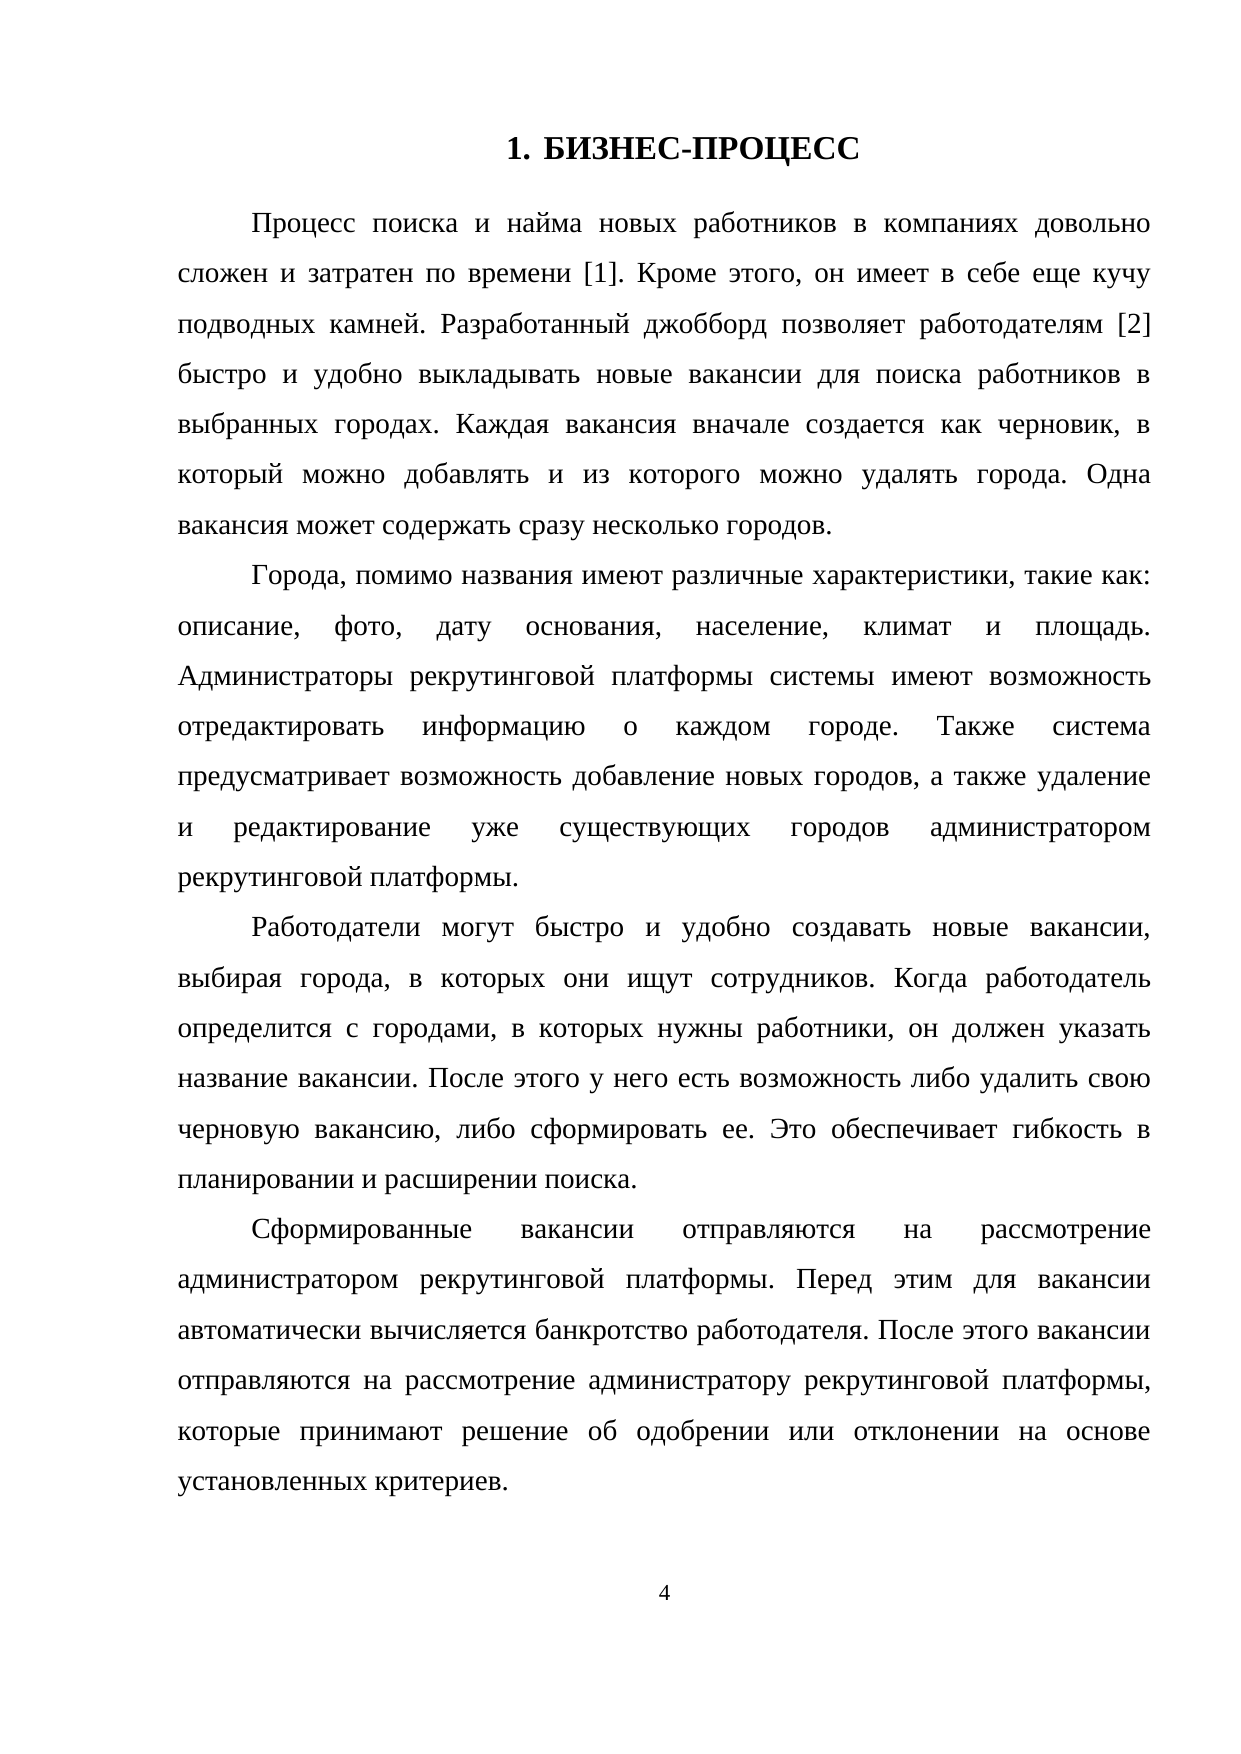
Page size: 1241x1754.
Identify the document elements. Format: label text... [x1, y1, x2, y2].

text Работодатели могут быстро и удобно создавать новые вакансии, выбирая города, в которых они ищут сотрудников. Когда работодатель определится с городами, в которых нужны работники, он должен указать название вакансии. После этого у него есть возможность либо удалить свою черновую вакансию, либо сформировать ее. Это обеспечивает гибкость в планировании и расширении поиска. [177, 909, 1152, 1194]
subtitle БИЗНЕС-ПРОЦЕСС [215, 128, 1152, 167]
text Города, помимо названия имеют различные характеристики, такие как: описание, фото, дату основания, население, климат и площадь. Администраторы рекрутинговой платформы системы имеют возможность отредактировать информацию о каждом городе. Также система предусматривает возможность добавление новых городов, а также удаление и редактирование уже существующих городов администратором рекрутинговой платформы. [177, 557, 1152, 893]
text Процесс поиска и найма новых работников в компаниях довольно сложен и затратен по времени [1]. Кроме этого, он имеет в себе еще кучу подводных камней. Разработанный джобборд позволяет работодателям [2] быстро и удобно выкладывать новые вакансии для поиска работников в выбранных городах. Каждая вакансия вначале создается как черновик, в который можно добавлять и из которого можно удалять города. Одна вакансия может содержать сразу несколько городов. [177, 205, 1152, 541]
text Сформированные вакансии отправляются на рассмотрение администратором рекрутинговой платформы. Перед этим для вакансии автоматически вычисляется банкротство работодателя. После этого вакансии отправляются на рассмотрение администратору рекрутинговой платформы, которые принимают решение об одобрении или отклонении на основе установленных критериев. [177, 1211, 1152, 1496]
